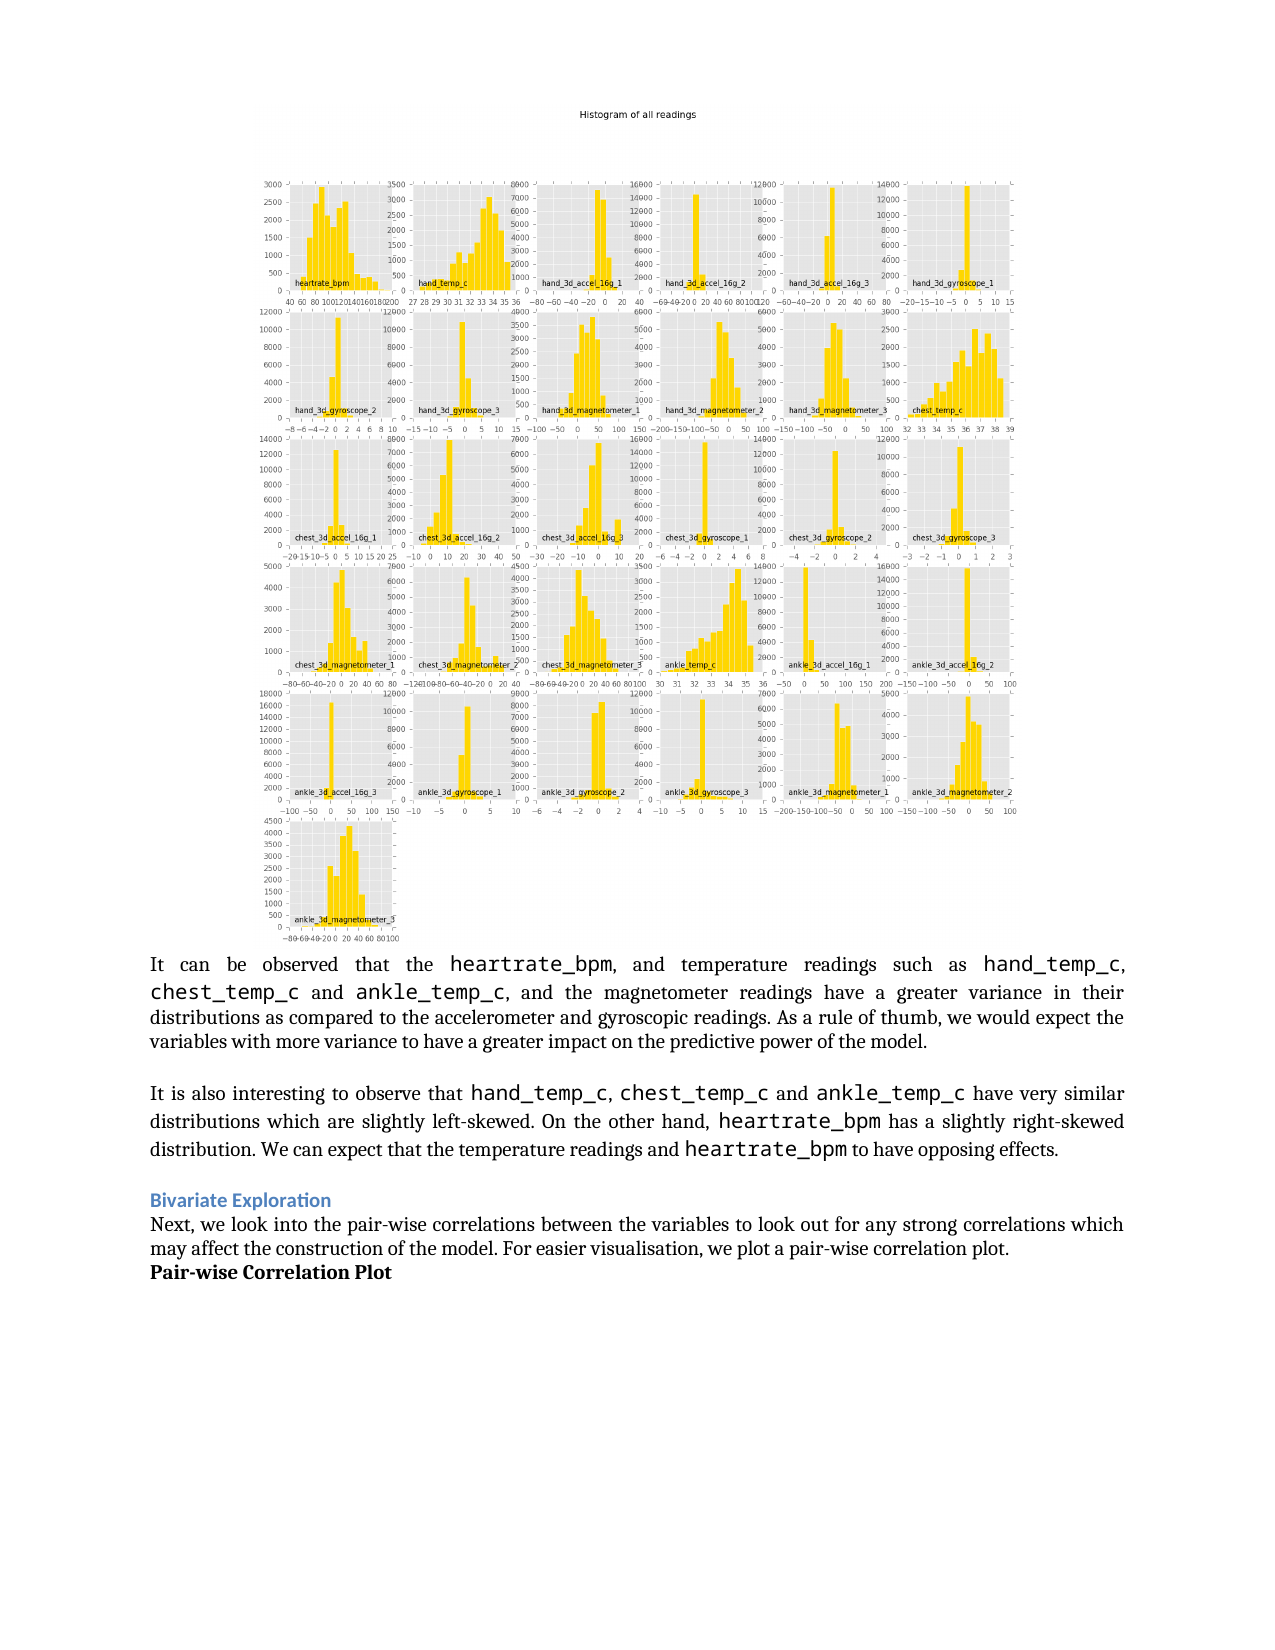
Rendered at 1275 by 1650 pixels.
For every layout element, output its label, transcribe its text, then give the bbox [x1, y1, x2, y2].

subtitle Bivariate Exploration [150, 1187, 1125, 1212]
text It is also interesting to observe that hand_temp_c, chest_temp_c and ankle_temp_c have very similar distributions which are slightly left-skewed. On the other hand, heartrate_bpm has a slightly right-skewed distribution. We can expect that the temperature readings and heartrate_bpm to have opposing effects. [150, 1078, 1125, 1163]
text It can be observed that the heartrate_bpm, and temperature readings such as hand_temp_c, chest_temp_c and ankle_temp_c, and the magnetometer readings have a greater variance in their distributions as compared to the accelerometer and gyroscopic readings. As a rule of thumb, we would expect the variables with more variance to have a greater impact on the predictive power of the model. [150, 949, 1125, 1054]
picture [252, 104, 1023, 949]
text Next, we look into the pair-wise correlations between the variables to look out for any strong correlations which may affect the construction of the model. For easier visualisation, we plot a pair-wise correlation plot. [150, 1212, 1125, 1260]
text Pair-wise Correlation Plot [150, 1260, 1125, 1284]
